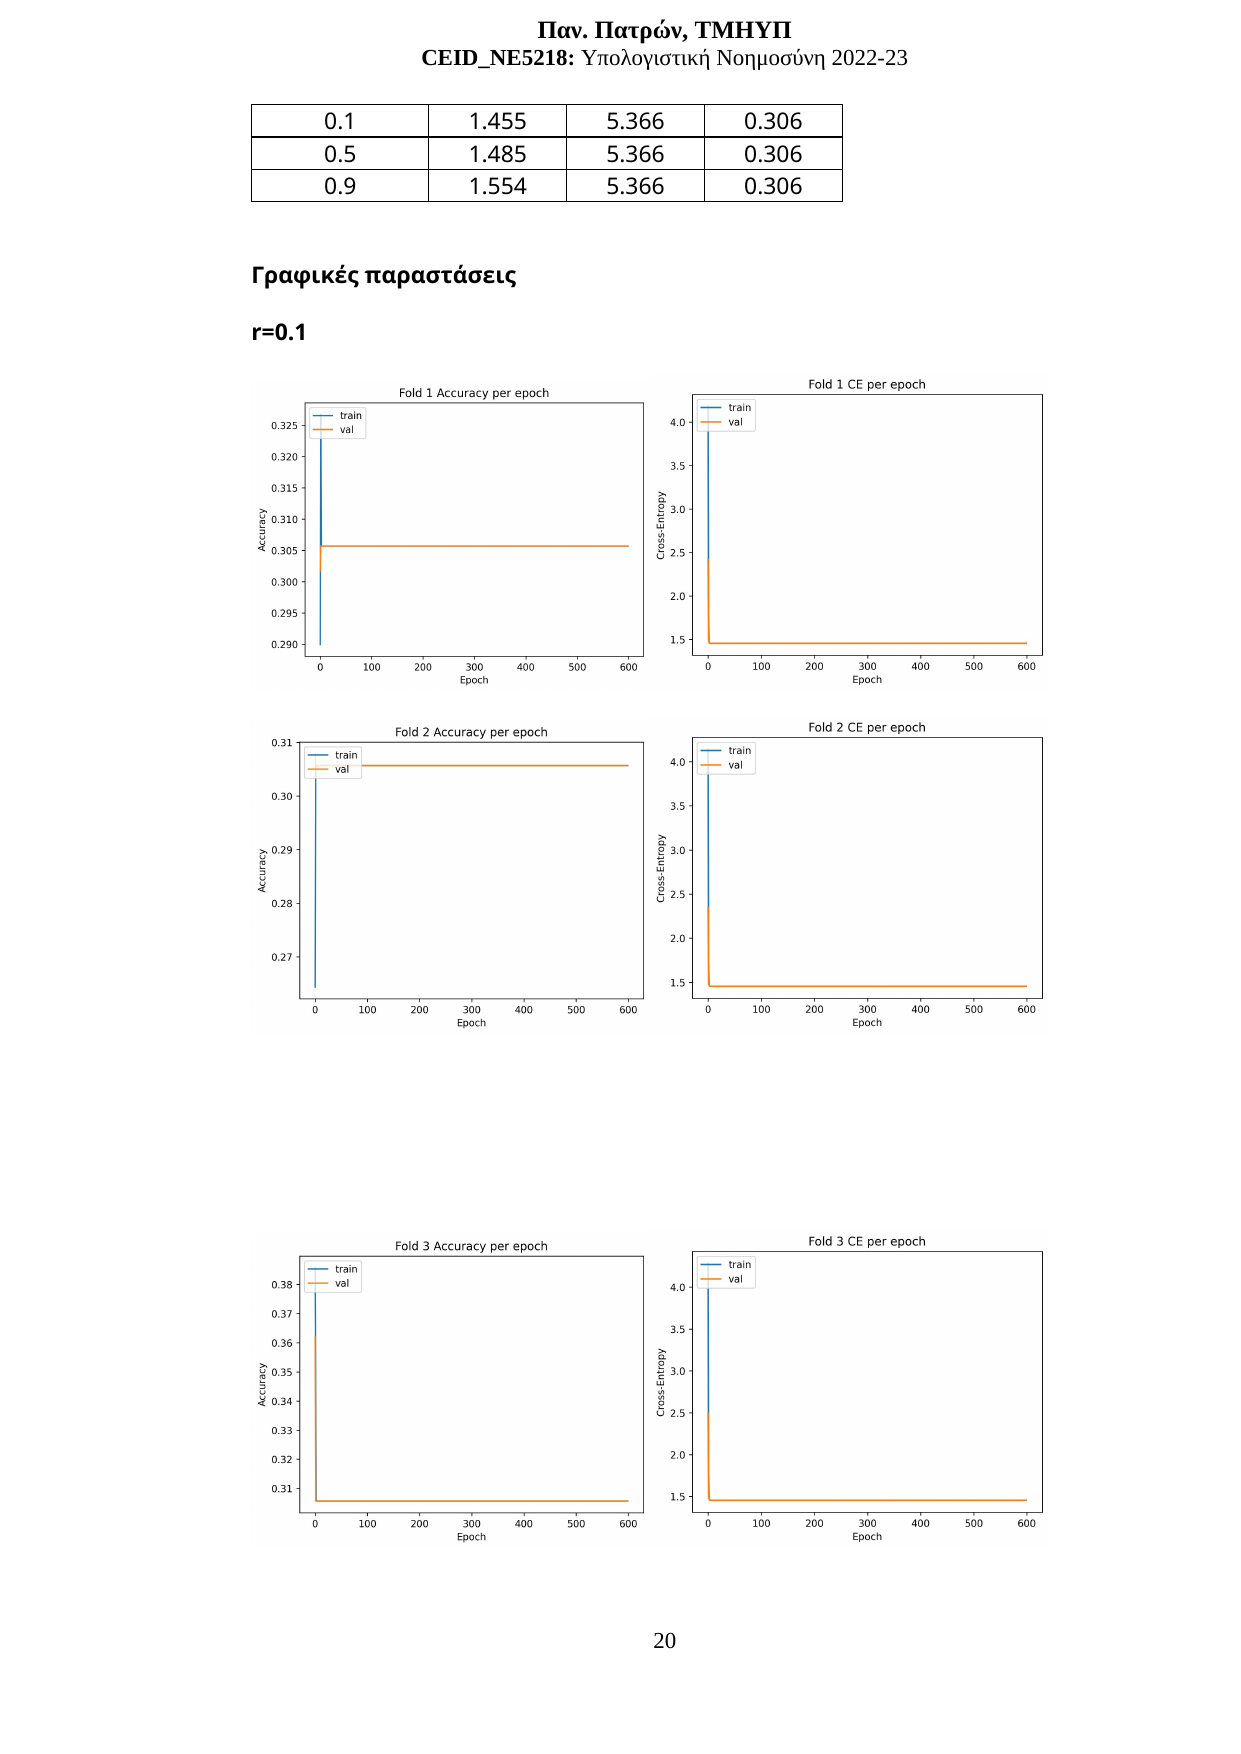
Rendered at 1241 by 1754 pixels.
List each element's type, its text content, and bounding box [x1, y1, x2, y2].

table_cell 0.306 [705, 138, 842, 169]
table_cell 0.5 [252, 138, 428, 169]
table_cell 1.485 [429, 138, 566, 169]
table_cell 0.306 [705, 105, 842, 136]
table_cell 1.554 [429, 170, 566, 201]
text Γραφικές παραστάσεις [251, 259, 1152, 290]
table_cell 1.455 [429, 105, 566, 136]
table_cell 0.9 [252, 170, 428, 201]
picture [251, 372, 1049, 692]
picture [251, 716, 1049, 1035]
text r=0.1 [251, 316, 1152, 347]
table_cell 5.366 [567, 138, 704, 169]
picture [251, 1229, 1049, 1549]
table_cell 0.306 [705, 170, 842, 201]
table_cell 0.1 [252, 105, 428, 136]
table_cell 5.366 [567, 105, 704, 136]
table_cell 5.366 [567, 170, 704, 201]
